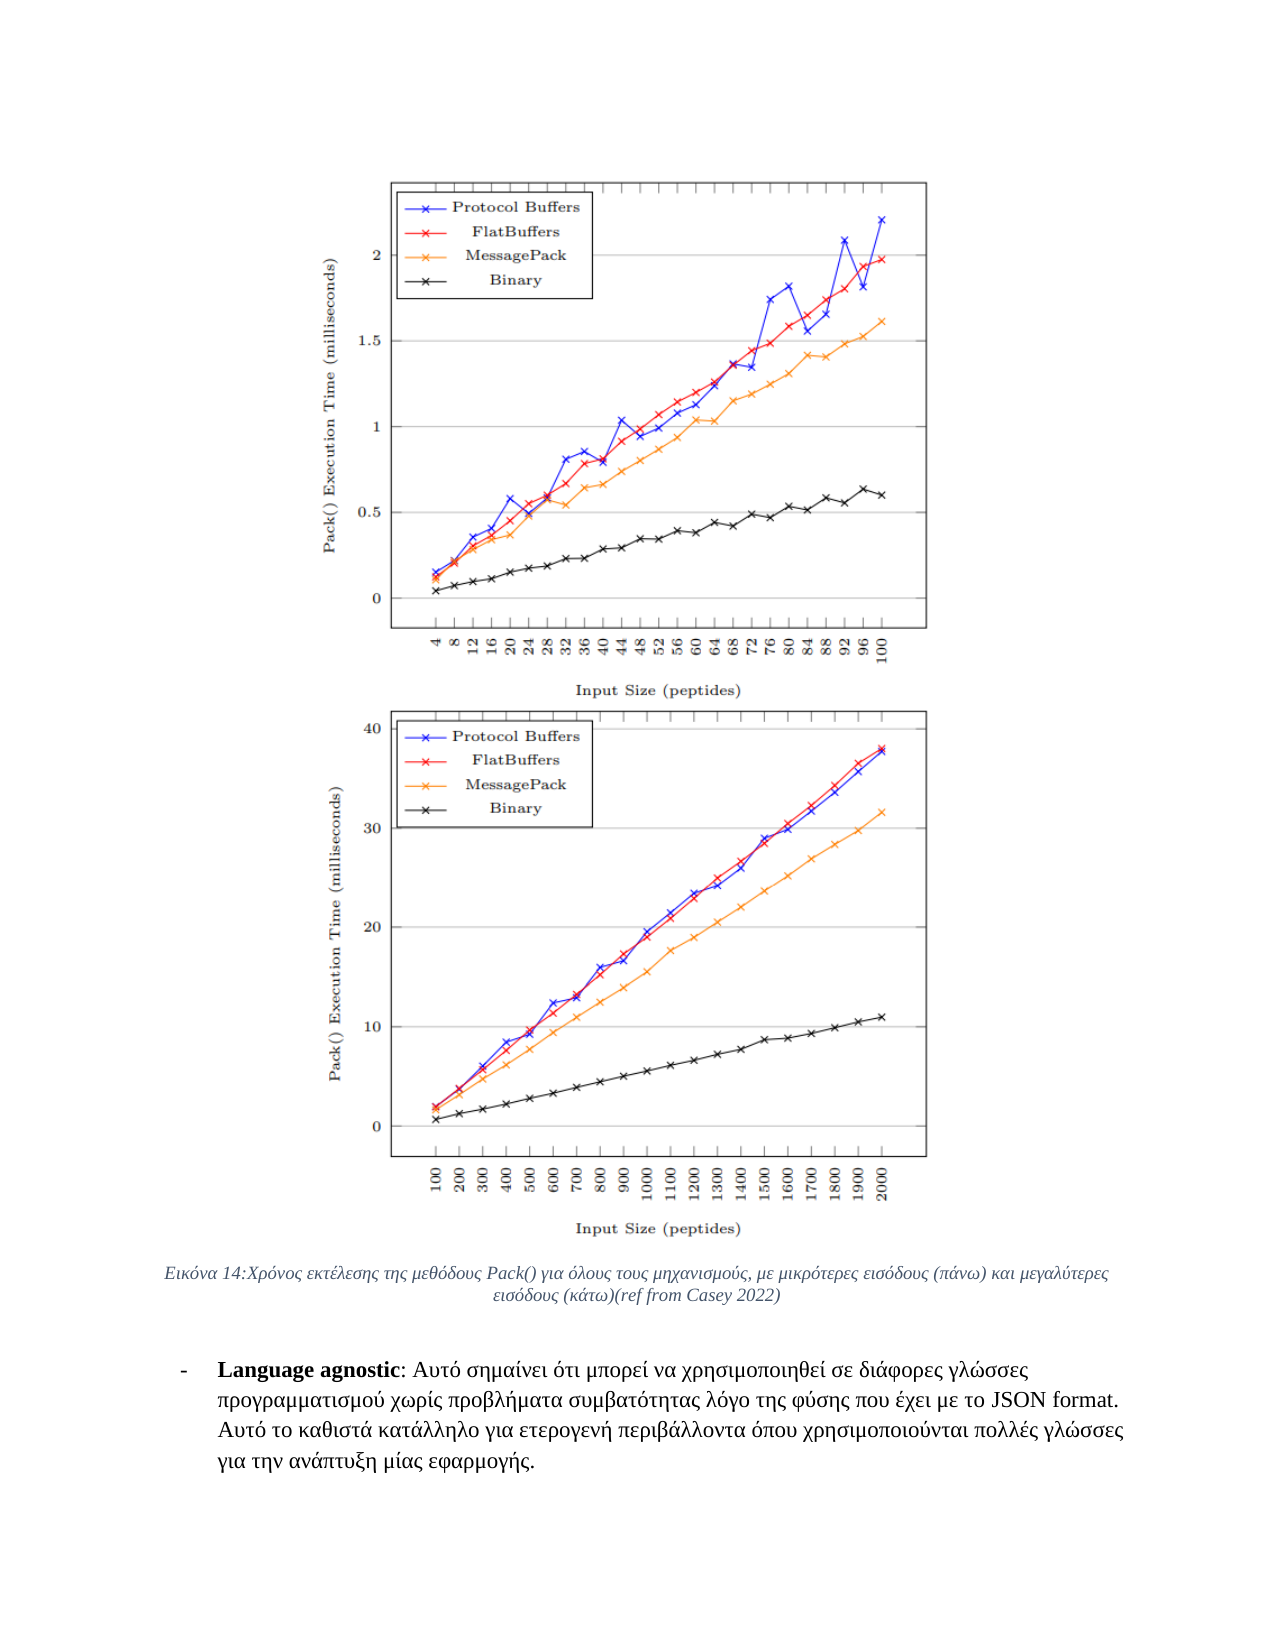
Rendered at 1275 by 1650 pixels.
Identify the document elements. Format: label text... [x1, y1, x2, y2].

list Language agnostic: Αυτό σημαίνει ότι μπορεί να χρησιμοποιηθεί σε διάφορες γλώσσες προγραμματισμού χωρίς προβλήματα συμβατότητας λόγο της φύσης που έχει με το JSON format. Αυτό το καθιστά κατάλληλο για ετερογενή περιβάλλοντα όπου χρησιμοποιούνται πολλές γλώσσες για την ανάπτυξη μίας εφαρμογής. [180, 1356, 1125, 1473]
text Εικόνα 14:Χρόνος εκτέλεσης της μεθόδους Pack() για όλους τους μηχανισμούς, με μικρότερες εισόδους (πάνω) και μεγαλύτερες εισόδους (κάτω)(ref from Casey 2022) [150, 1262, 1125, 1305]
picture [282, 150, 993, 1258]
